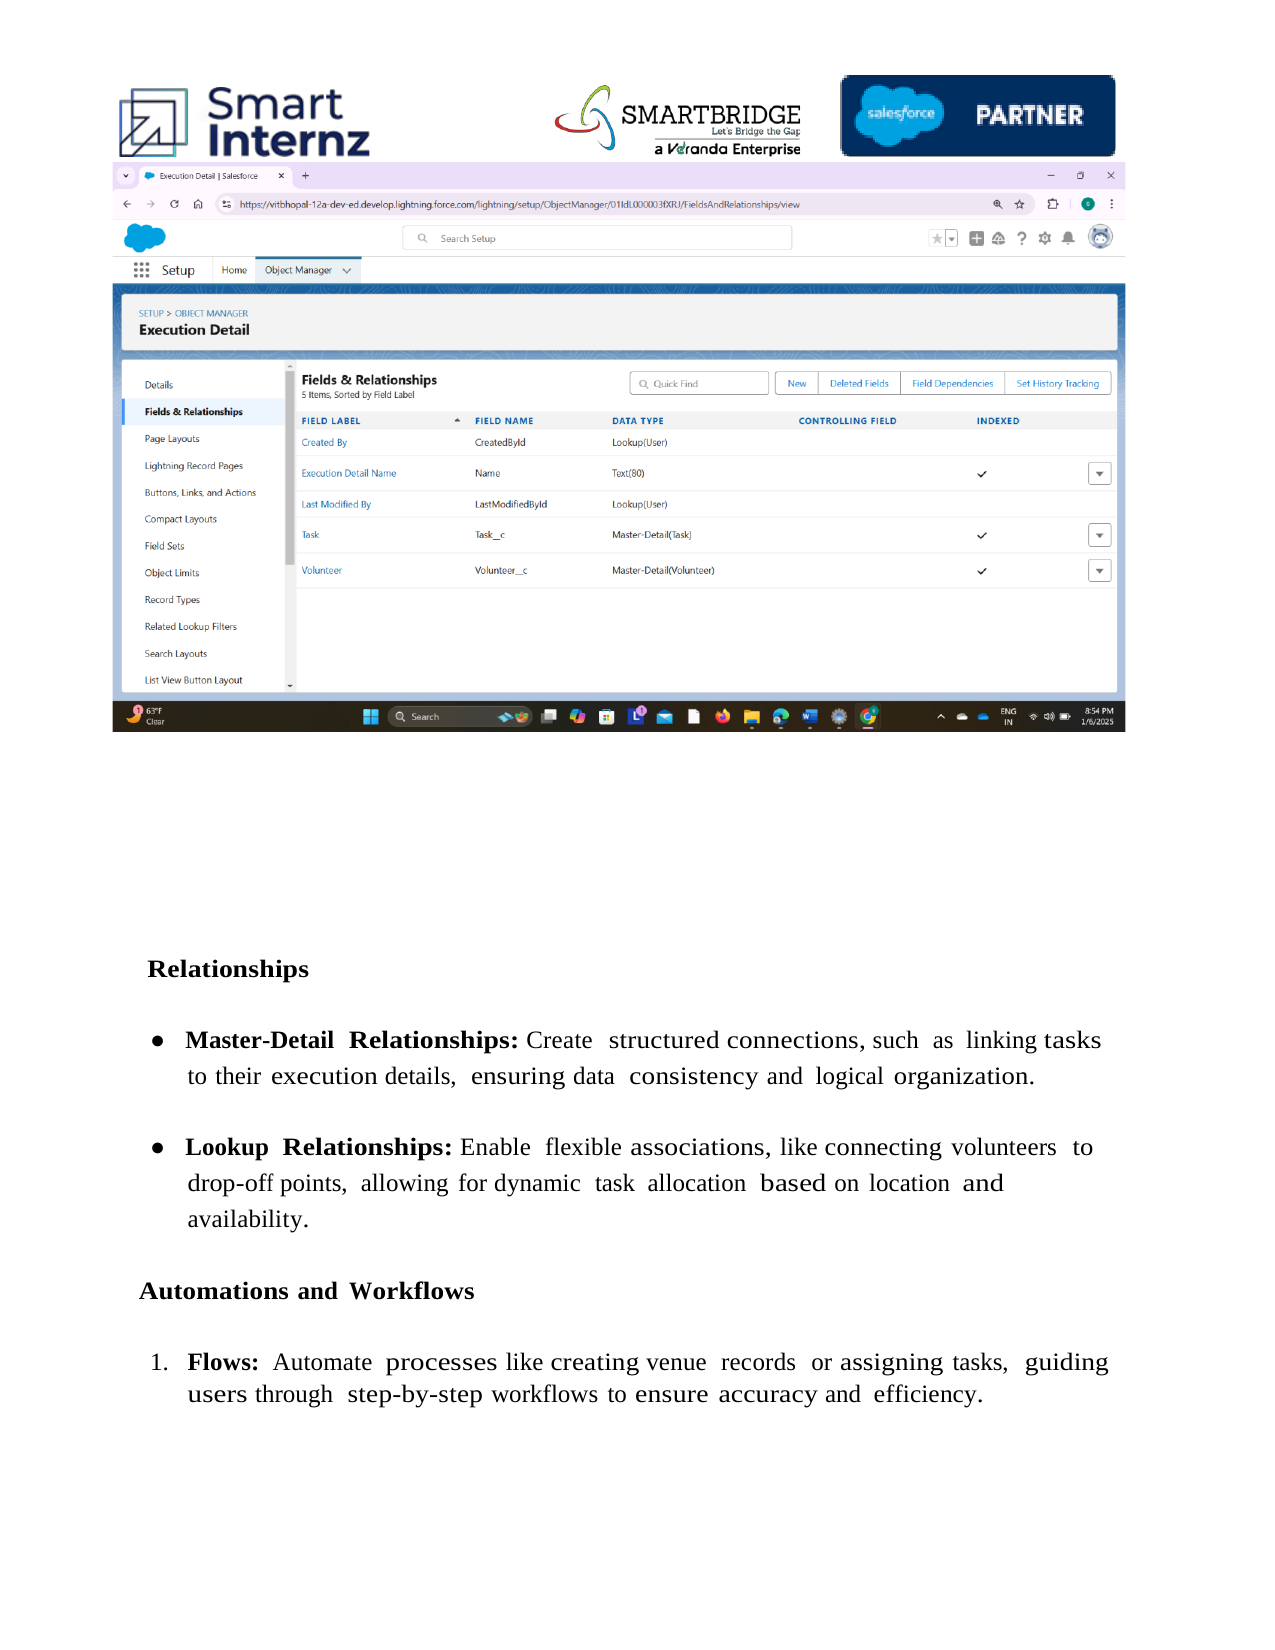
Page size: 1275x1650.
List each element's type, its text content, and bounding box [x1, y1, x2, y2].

text Relationships [147, 954, 1135, 983]
text ● Lookup Relationships: Enable flexible associations, like connecting volunteers to drop-off points, allowing for dynamic task allocation based on location and availability. [150, 1132, 1099, 1233]
text 1. Flows: Automate processes like creating venue records or assigning tasks, guiding users through step-by-step workflows to ensure accuracy and efficiency. [150, 1347, 1113, 1408]
text ● Master-Detail Relationships: Create structured connections, such as linking tasks to their execution details, ensuring data consistency and logical organization. [150, 1025, 1105, 1089]
picture [112, 162, 1126, 732]
picture [553, 84, 800, 157]
picture [112, 87, 377, 157]
text Automations and Workflows [138, 1276, 1135, 1304]
picture [839, 75, 1116, 157]
